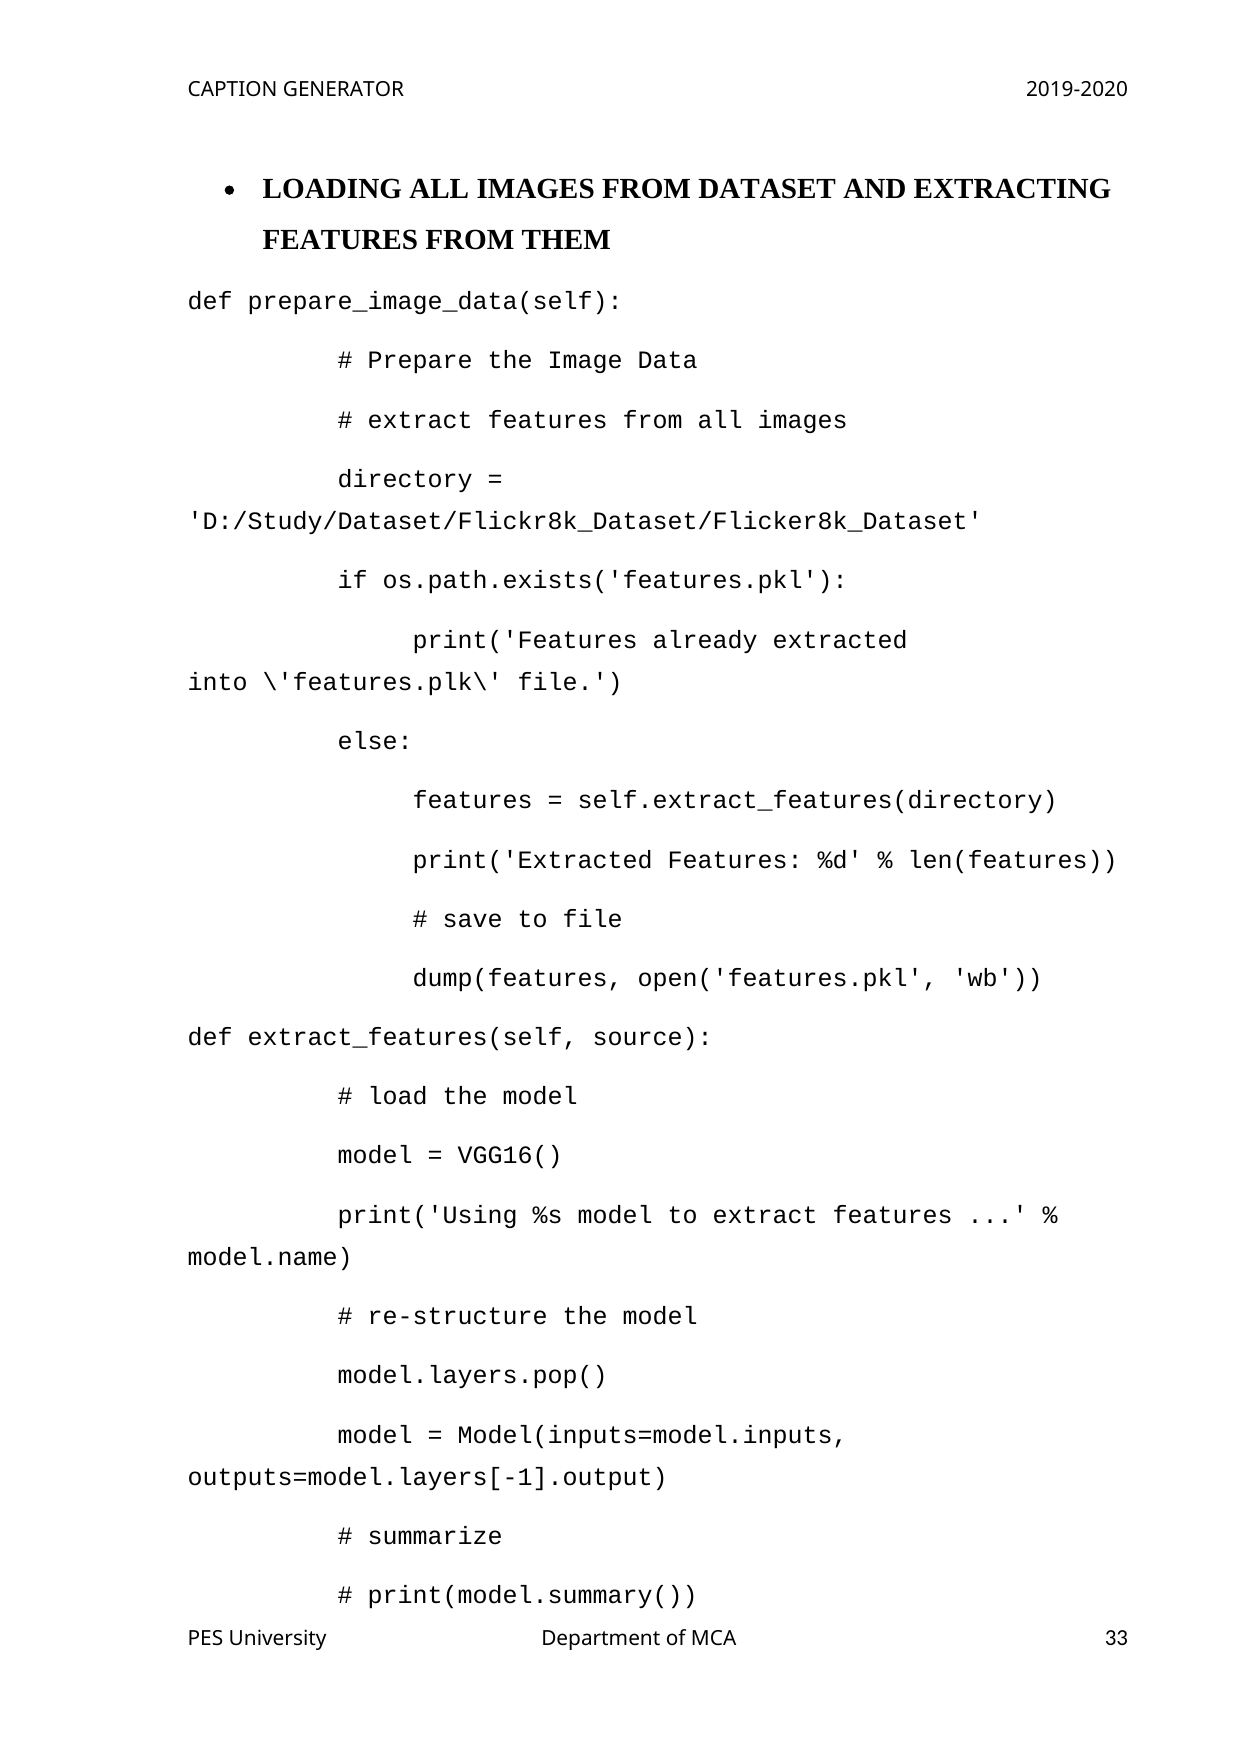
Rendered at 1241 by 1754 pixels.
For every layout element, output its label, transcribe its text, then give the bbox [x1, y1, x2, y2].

text model = VGG16() [187, 1143, 1128, 1171]
text directory = 'D:/Study/Dataset/Flickr8k_Dataset/Flicker8k_Dataset' [187, 466, 1128, 537]
text # extract features from all images [187, 407, 1128, 436]
text # load the model [187, 1084, 1128, 1112]
list LOADING ALL IMAGES FROM DATASET AND EXTRACTING FEATURES FROM THEM [225, 172, 1128, 256]
text else: [187, 729, 1128, 757]
text # summarize [187, 1524, 1128, 1552]
text if os.path.exists('features.pkl'): [187, 568, 1128, 596]
text print('Using %s model to extract features ...' % model.name) [187, 1202, 1128, 1273]
text model.layers.pop() [187, 1363, 1128, 1391]
text # save to file [187, 906, 1128, 935]
text model = Model(inputs=model.inputs, outputs=model.layers[-1].output) [187, 1422, 1128, 1493]
text # re-structure the model [187, 1304, 1128, 1332]
text features = self.extract_features(directory) [187, 788, 1128, 816]
text def extract_features(self, source): [187, 1025, 1128, 1053]
text # Prepare the Image Data [187, 348, 1128, 376]
text print('Extracted Features: %d' % len(features)) [187, 847, 1128, 876]
text dump(features, open('features.pkl', 'wb')) [187, 966, 1128, 994]
text def prepare_image_data(self): [187, 289, 1128, 317]
text # print(model.summary()) [187, 1583, 1128, 1611]
text print('Features already extracted into \'features.plk\' file.') [187, 627, 1128, 698]
